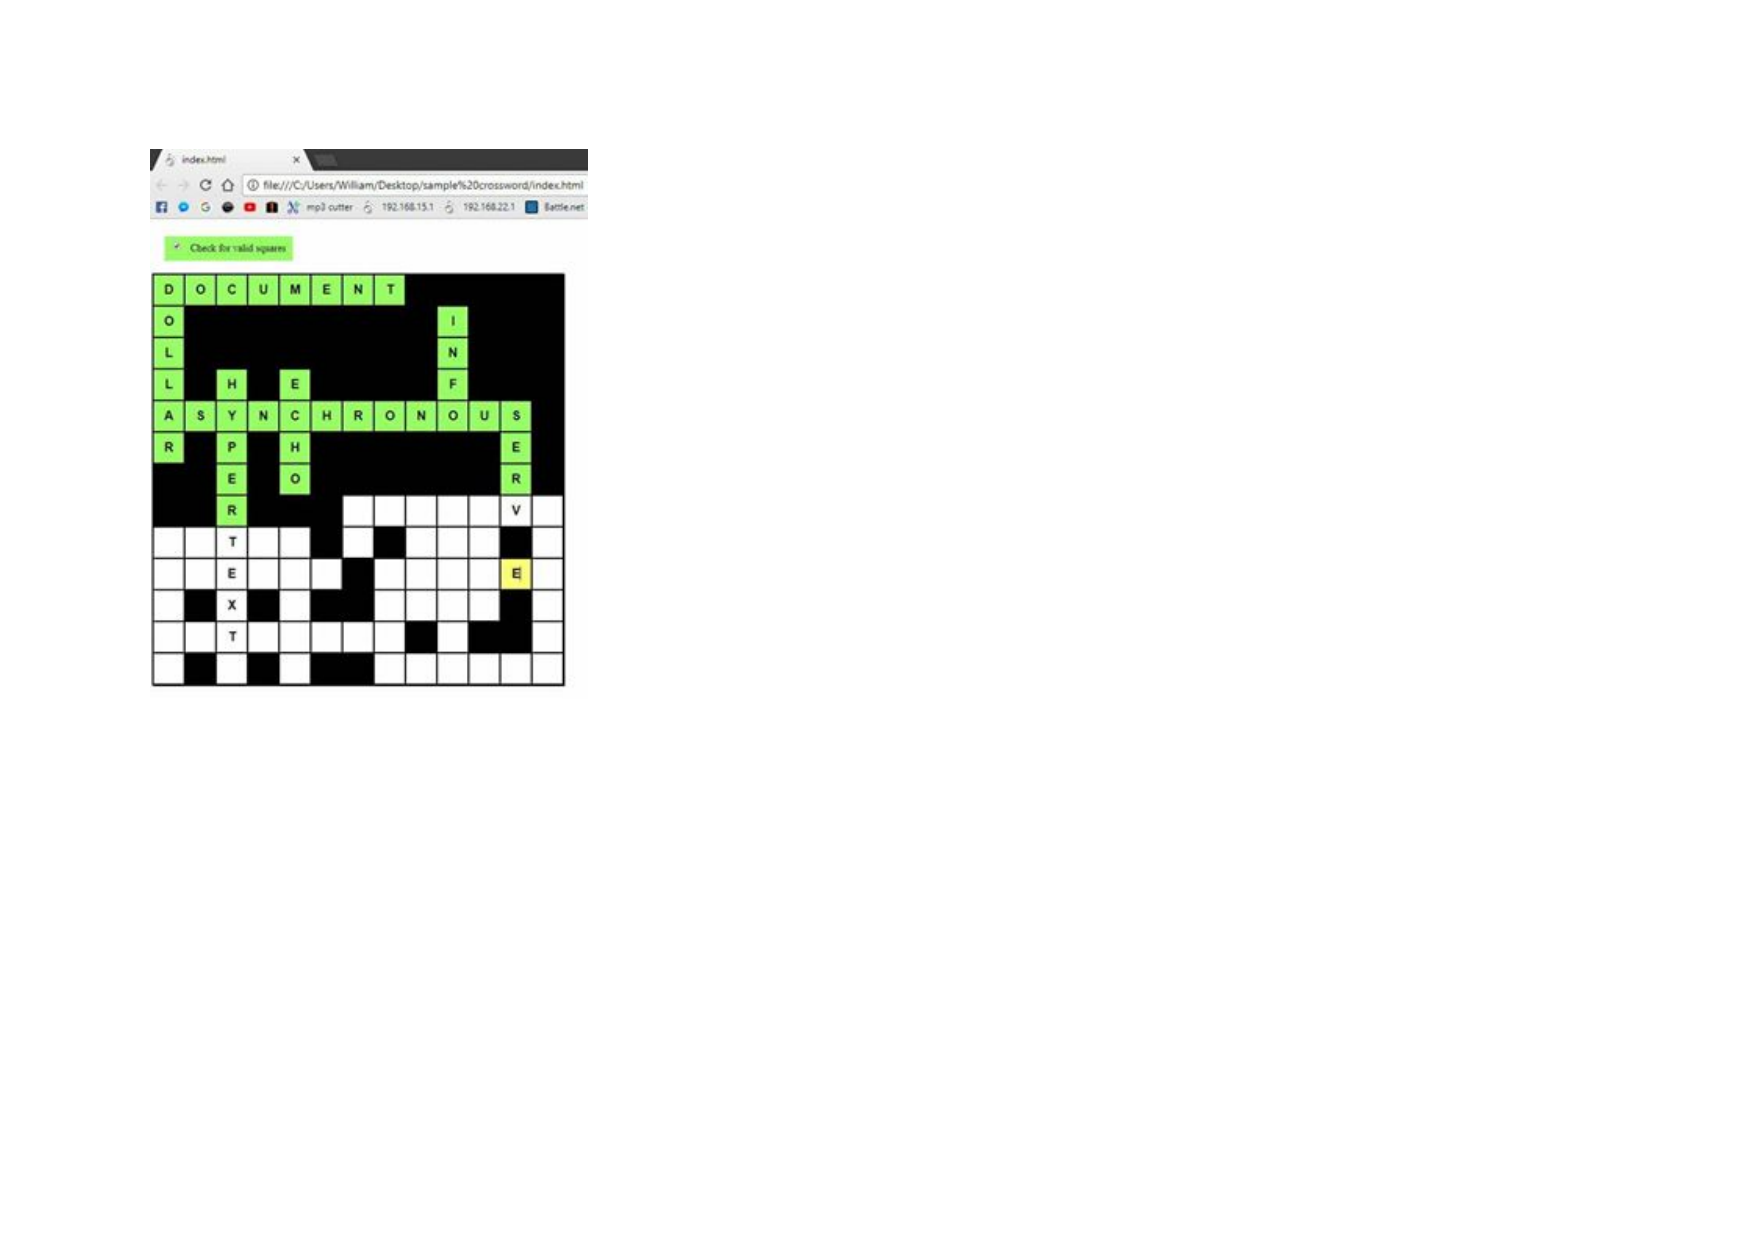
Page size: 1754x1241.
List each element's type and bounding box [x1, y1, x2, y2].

picture [150, 149, 588, 699]
